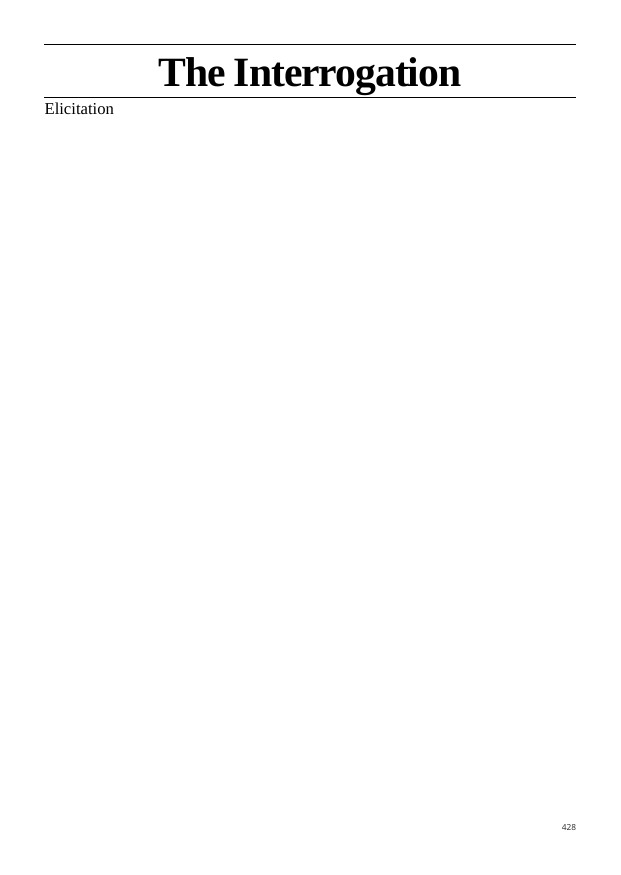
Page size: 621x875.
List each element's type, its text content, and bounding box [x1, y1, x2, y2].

subtitle The Interrogation [44, 45, 576, 97]
text Elicitation [44, 98, 576, 118]
